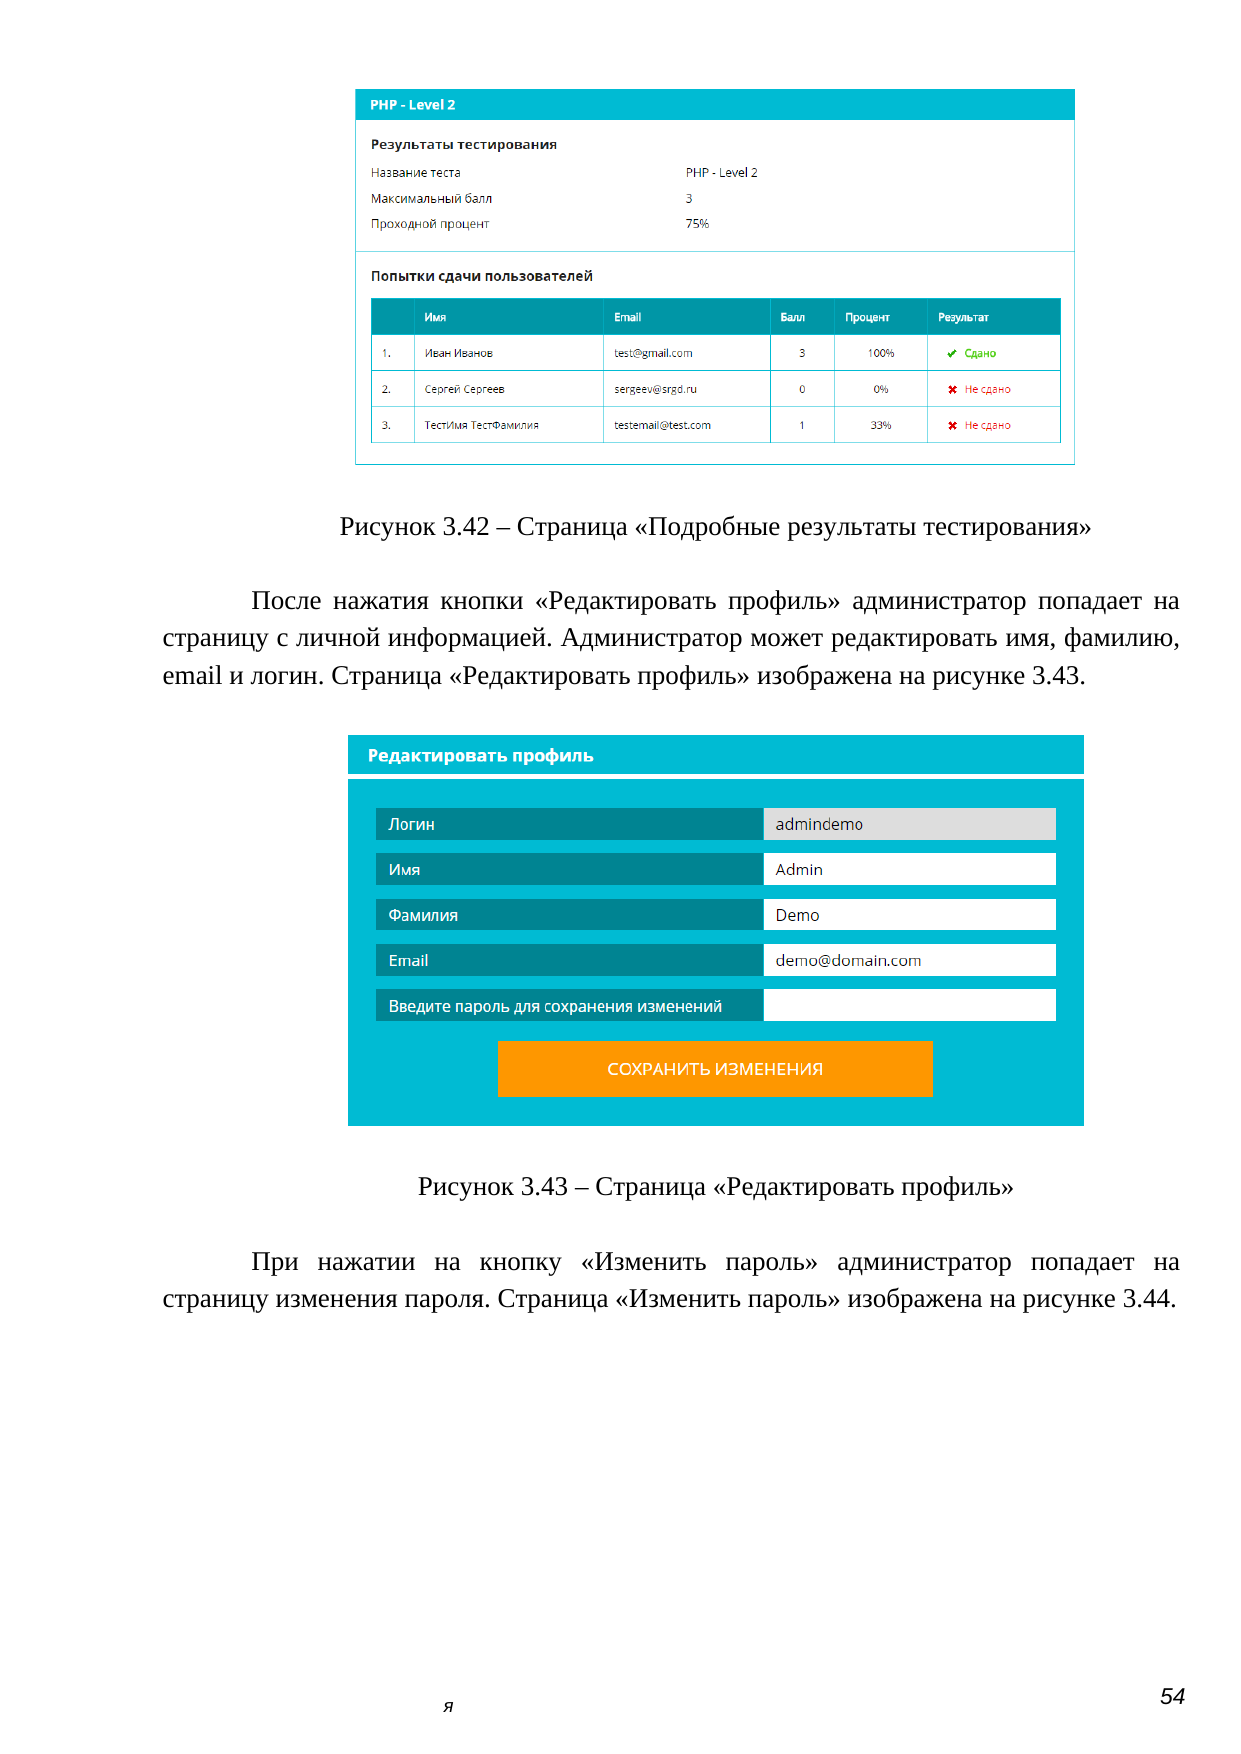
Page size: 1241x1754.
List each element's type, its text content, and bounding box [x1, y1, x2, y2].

picture [346, 733, 1086, 1127]
text Рисунок 3.42 – Страница «Подробные результаты тестирования» [162, 510, 1181, 541]
text После нажатия кнопки «Редактировать профиль» администратор попадает на страницу с личной информацией. Администратор может редактировать имя, фамилию, email и логин. Страница «Редактировать профиль» изображена на рисунке 3.43. [162, 584, 1181, 690]
text Рисунок 3.43 – Страница «Редактировать профиль» [162, 1170, 1181, 1201]
picture [355, 88, 1077, 467]
text При нажатии на кнопку «Изменить пароль» администратор попадает на страницу изменения пароля. Страница «Изменить пароль» изображена на рисунке 3.44. [162, 1245, 1181, 1313]
